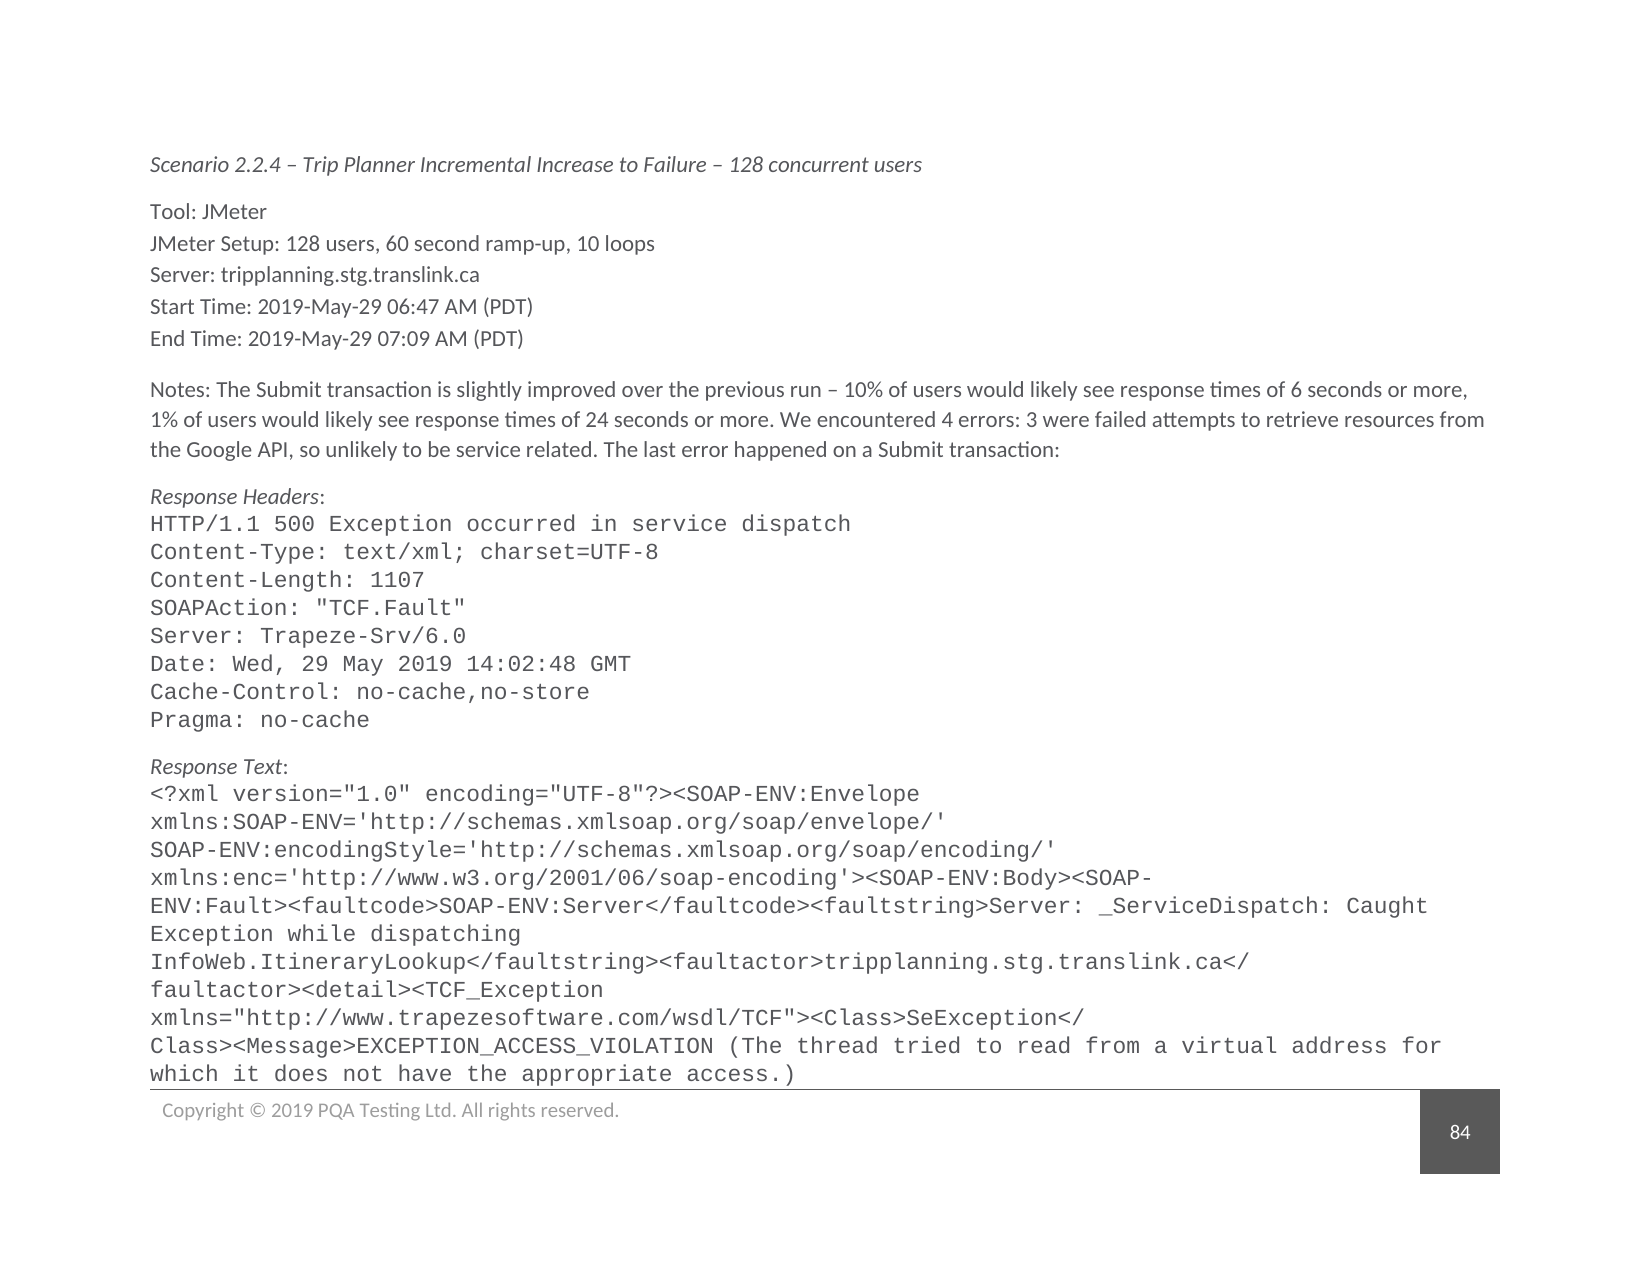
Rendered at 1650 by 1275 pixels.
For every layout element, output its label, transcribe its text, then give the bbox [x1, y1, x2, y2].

text HTTP/1.1 500 Exception occurred in service dispatch [150, 512, 1500, 538]
text Tool: JMeter [150, 197, 1500, 225]
text Server: tripplanning.stg.translink.ca [150, 261, 1500, 289]
text Response Text: [150, 752, 1500, 781]
text Server: Trapeze-Srv/6.0 [150, 624, 1500, 650]
text Scenario 2.2.4 – Trip Planner Incremental Increase to Failure – 128 concurrent users [150, 150, 1500, 178]
text JMeter Setup: 128 users, 60 second ramp-up, 10 loops [150, 229, 1500, 257]
text Cache-Control: no-cache,no-store [150, 680, 1500, 706]
text <?xml version="1.0" encoding="UTF-8"?><SOAP-ENV:Envelope xmlns:SOAP-ENV='http://schemas.xmlsoap.org/soap/envelope/' SOAP-ENV:encodingStyle='http://schemas.xmlsoap.org/soap/encoding/' xmlns:enc='http://www.w3.org/2001/06/soap-encoding'><SOAP-ENV:Body><SOAP-ENV:Fault><faultcode>SOAP-ENV:Server</faultcode><faultstring>Server: _ServiceDispatch: Caught Exception while dispatching InfoWeb.ItineraryLookup</faultstring><faultactor>tripplanning.stg.translink.ca</faultactor><detail><TCF_Exception xmlns="http://www.trapezesoftware.com/wsdl/TCF"><Class>SeException</Class><Message>EXCEPTION_ACCESS_VIOLATION (The thread tried to read from a virtual address for which it does not have the appropriate access.) [150, 783, 1500, 1088]
text End Time: 2019-May-29 07:09 AM (PDT) [150, 324, 1500, 352]
text Content-Type: text/xml; charset=UTF-8 [150, 540, 1500, 566]
text Content-Length: 1107 [150, 568, 1500, 594]
text Date: Wed, 29 May 2019 14:02:48 GMT [150, 652, 1500, 678]
text Response Headers: [150, 482, 1500, 510]
text Notes: The Submit transaction is slightly improved over the previous run – 10% of users would likely see response times of 6 seconds or more, 1% of users would likely see response times of 24 seconds or more. We encountered 4 errors: 3 were failed attempts to retrieve resources from the Google API, so unlikely to be service related. The last error happened on a Submit transaction: [150, 375, 1500, 463]
text SOAPAction: "TCF.Fault" [150, 596, 1500, 622]
text Pragma: no-cache [150, 708, 1500, 734]
text Start Time: 2019-May-29 06:47 AM (PDT) [150, 292, 1500, 321]
